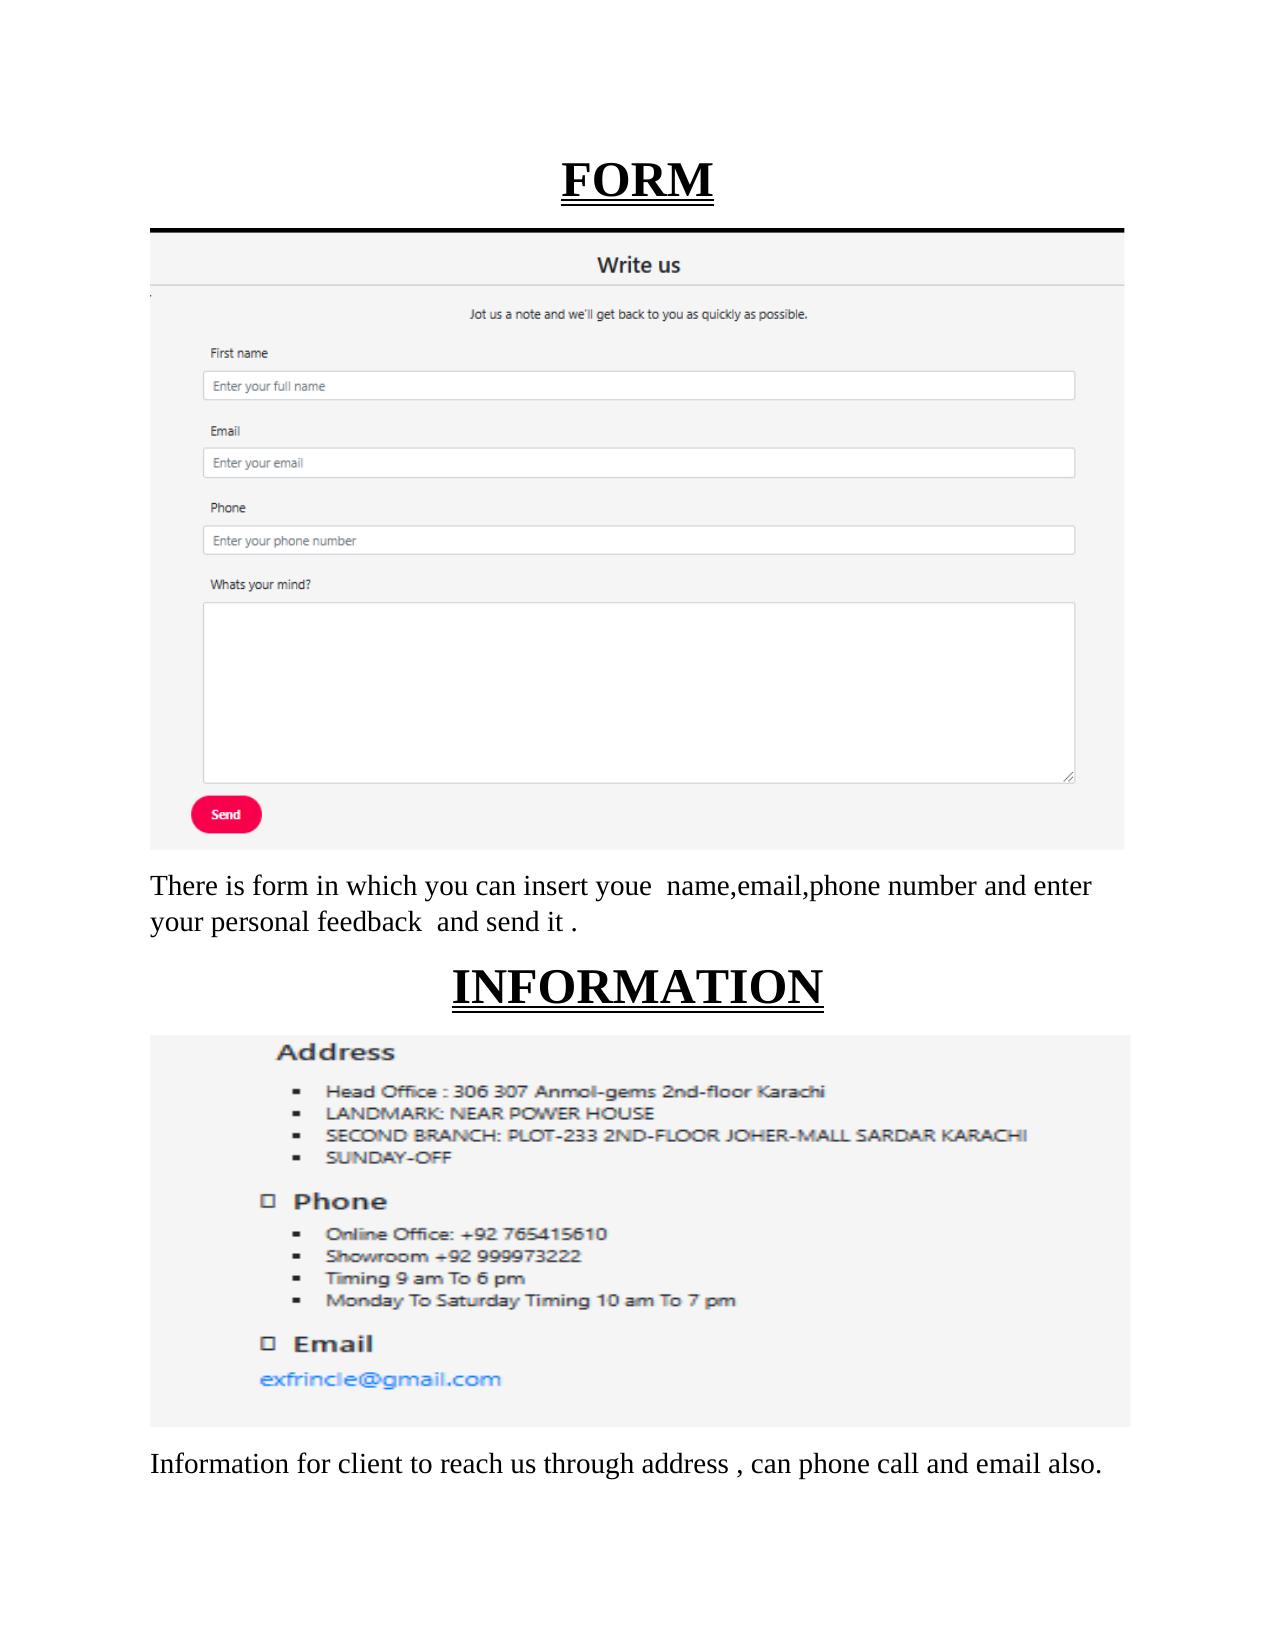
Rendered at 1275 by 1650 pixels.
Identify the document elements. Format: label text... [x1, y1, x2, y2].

text Information for client to reach us through address , can phone call and email also. [150, 1446, 1125, 1479]
picture [150, 1035, 1131, 1427]
picture [150, 228, 1125, 850]
text There is form in which you can insert youe name,email,phone number and enter your personal feedback and send it . [150, 868, 1125, 938]
text INFORMATION [150, 957, 1125, 1014]
text FORM [150, 150, 1125, 207]
